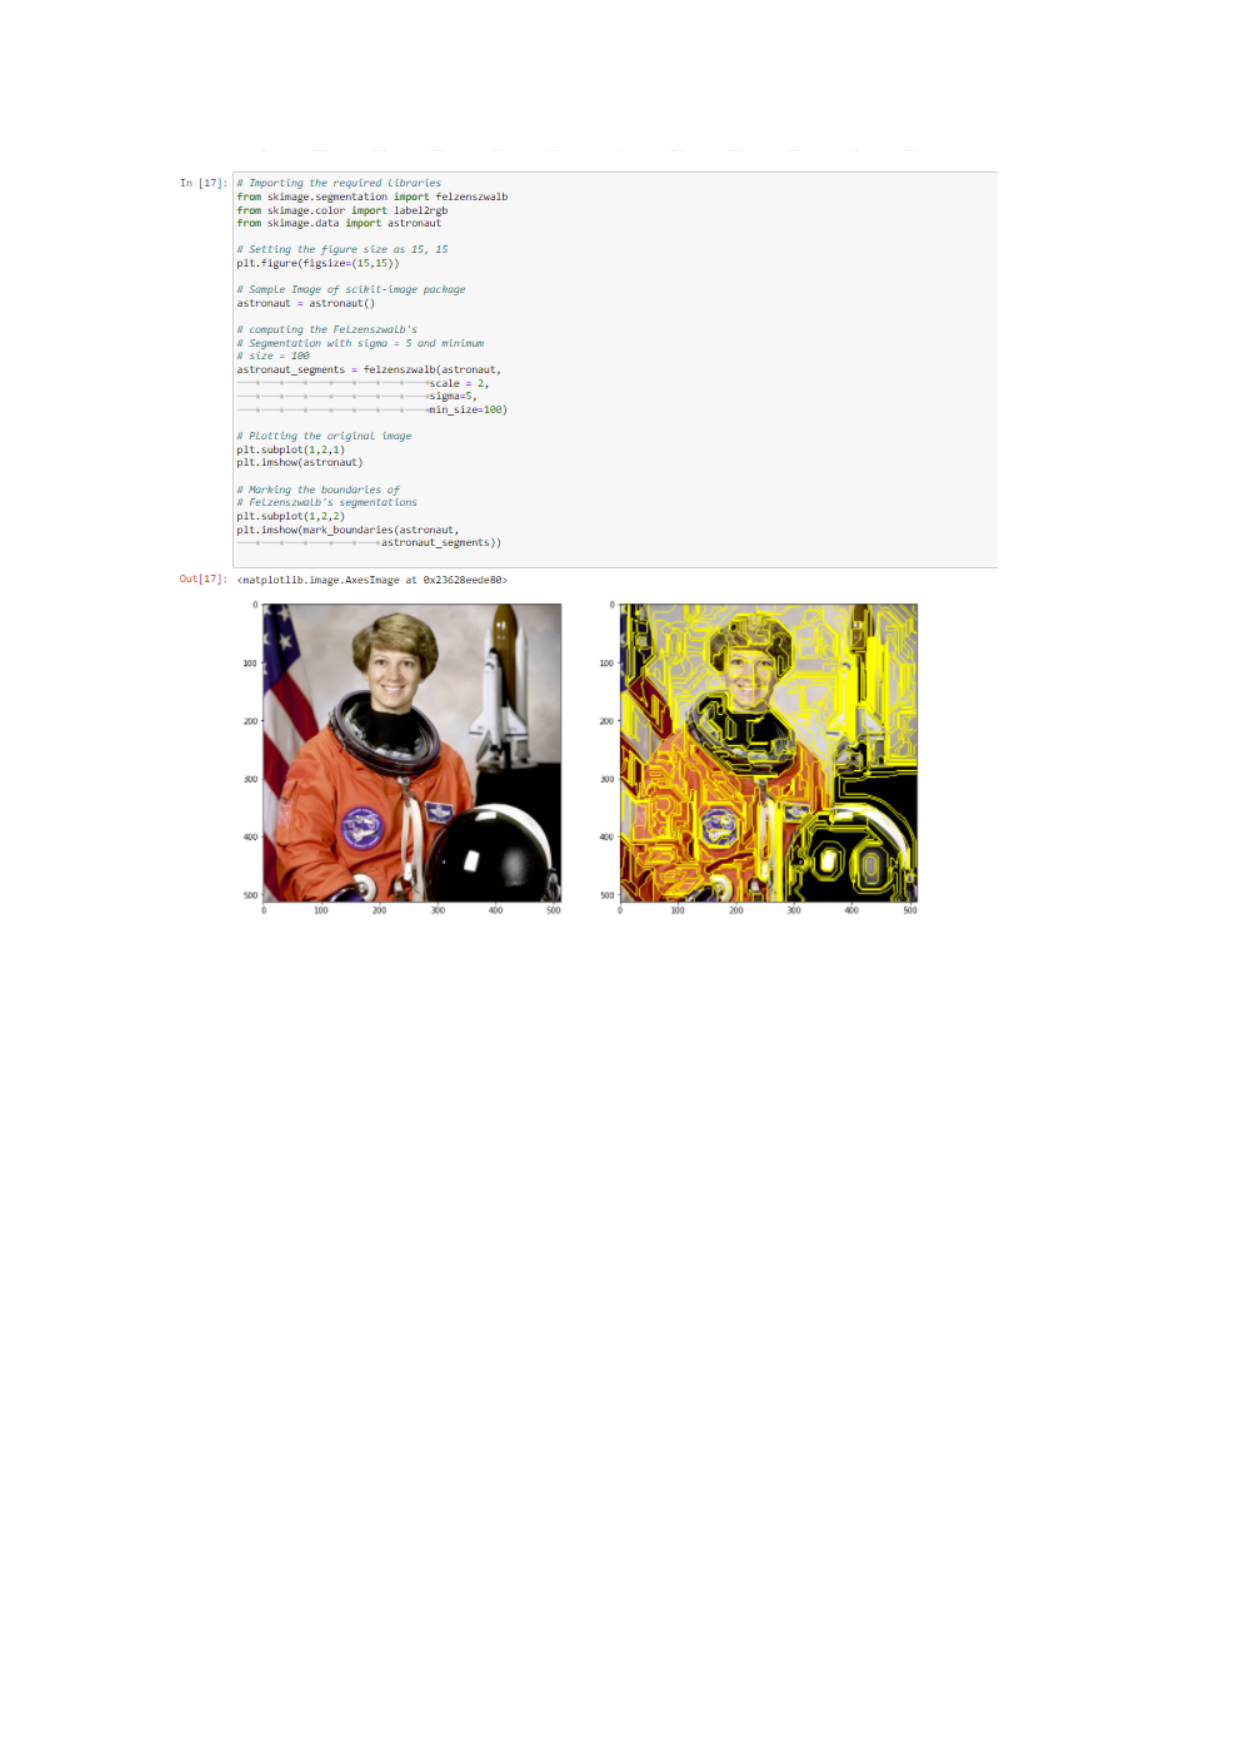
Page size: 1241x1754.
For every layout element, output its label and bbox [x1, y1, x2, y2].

picture [150, 150, 998, 928]
